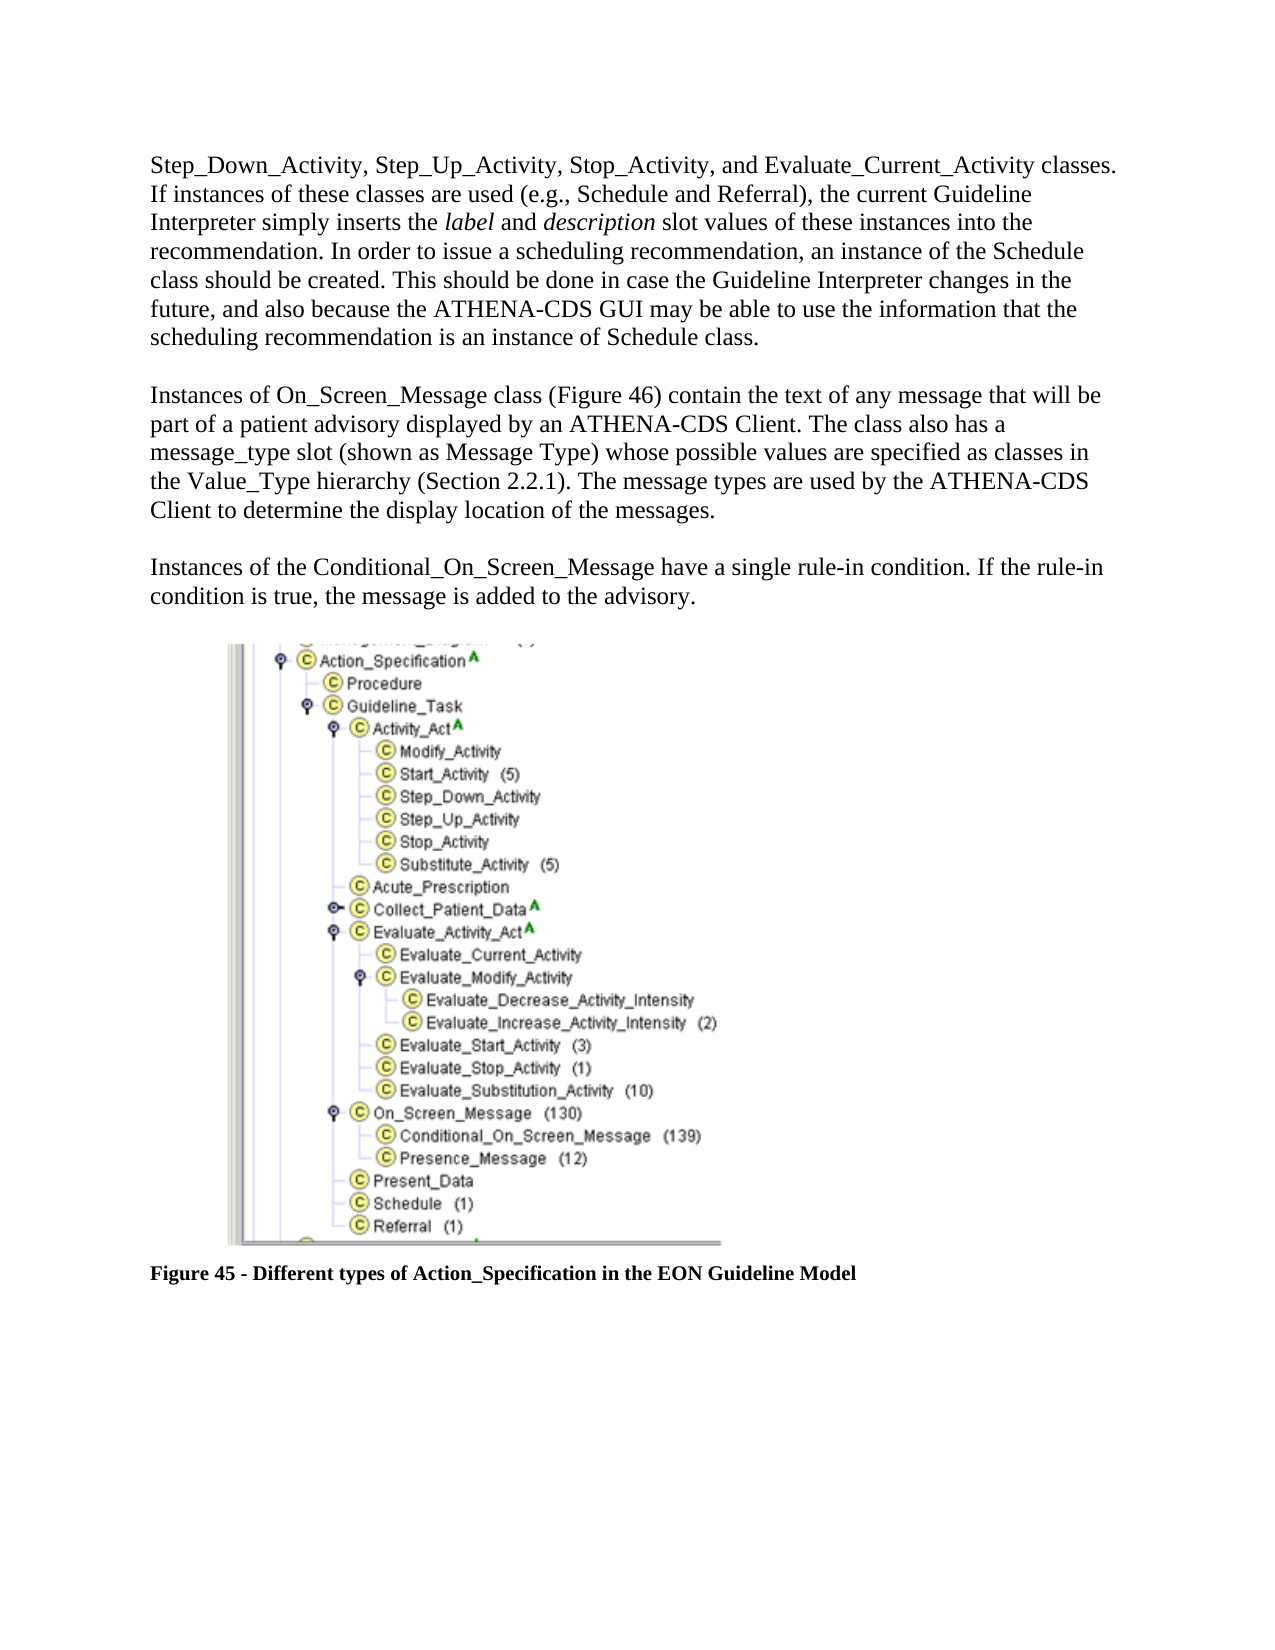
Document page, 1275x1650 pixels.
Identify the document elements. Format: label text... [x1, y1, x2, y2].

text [150, 150, 1125, 351]
text Instances of the Conditional_On_Screen_Message have a single rule-in condition. If the rule-in condition is true, the message is added to the advisory. [150, 552, 1125, 610]
picture [225, 638, 726, 1249]
